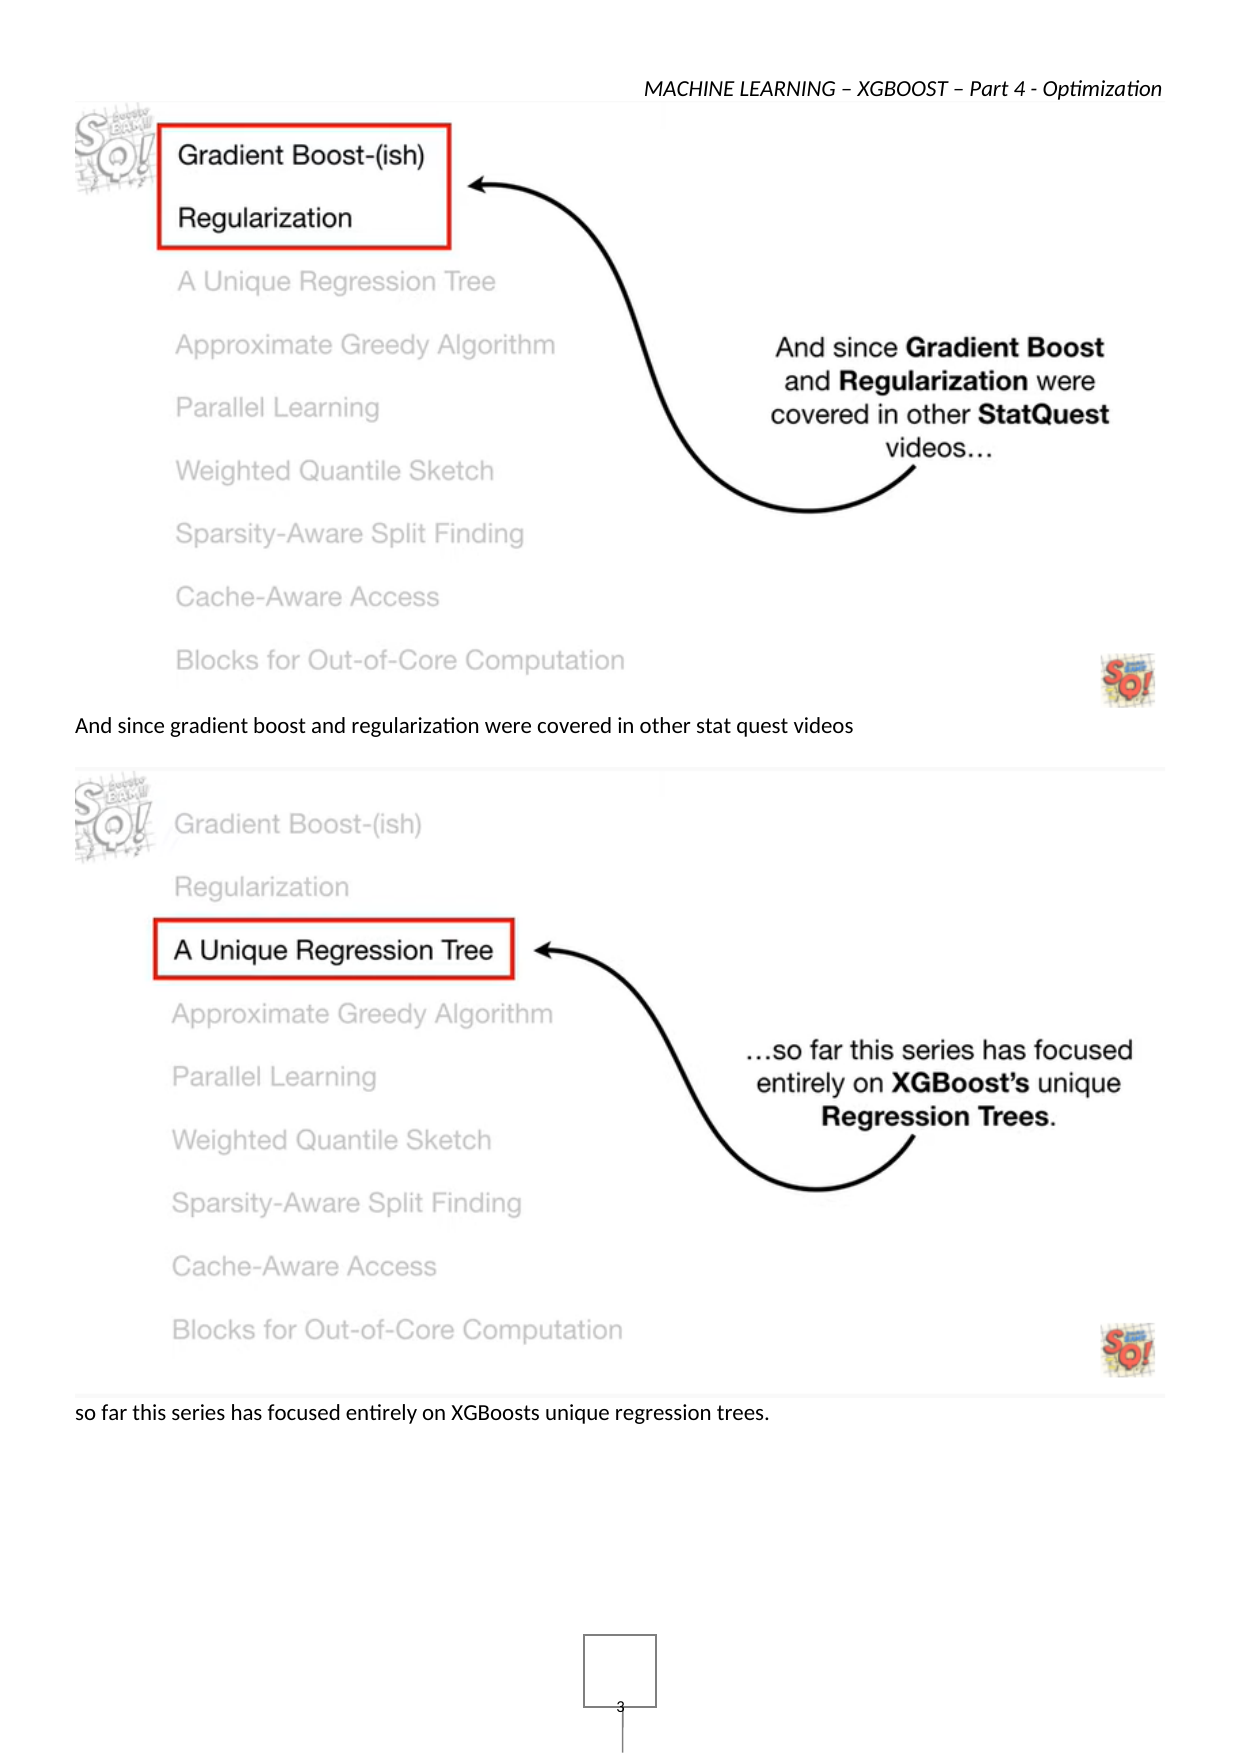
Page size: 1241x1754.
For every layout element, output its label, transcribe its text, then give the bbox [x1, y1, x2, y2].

text so far this series has focused entirely on XGBoosts unique regression trees. [75, 1398, 1165, 1426]
text And since gradient boost and regularization were covered in other stat quest videos [75, 712, 1165, 739]
picture [75, 101, 1166, 712]
picture [75, 767, 1166, 1398]
